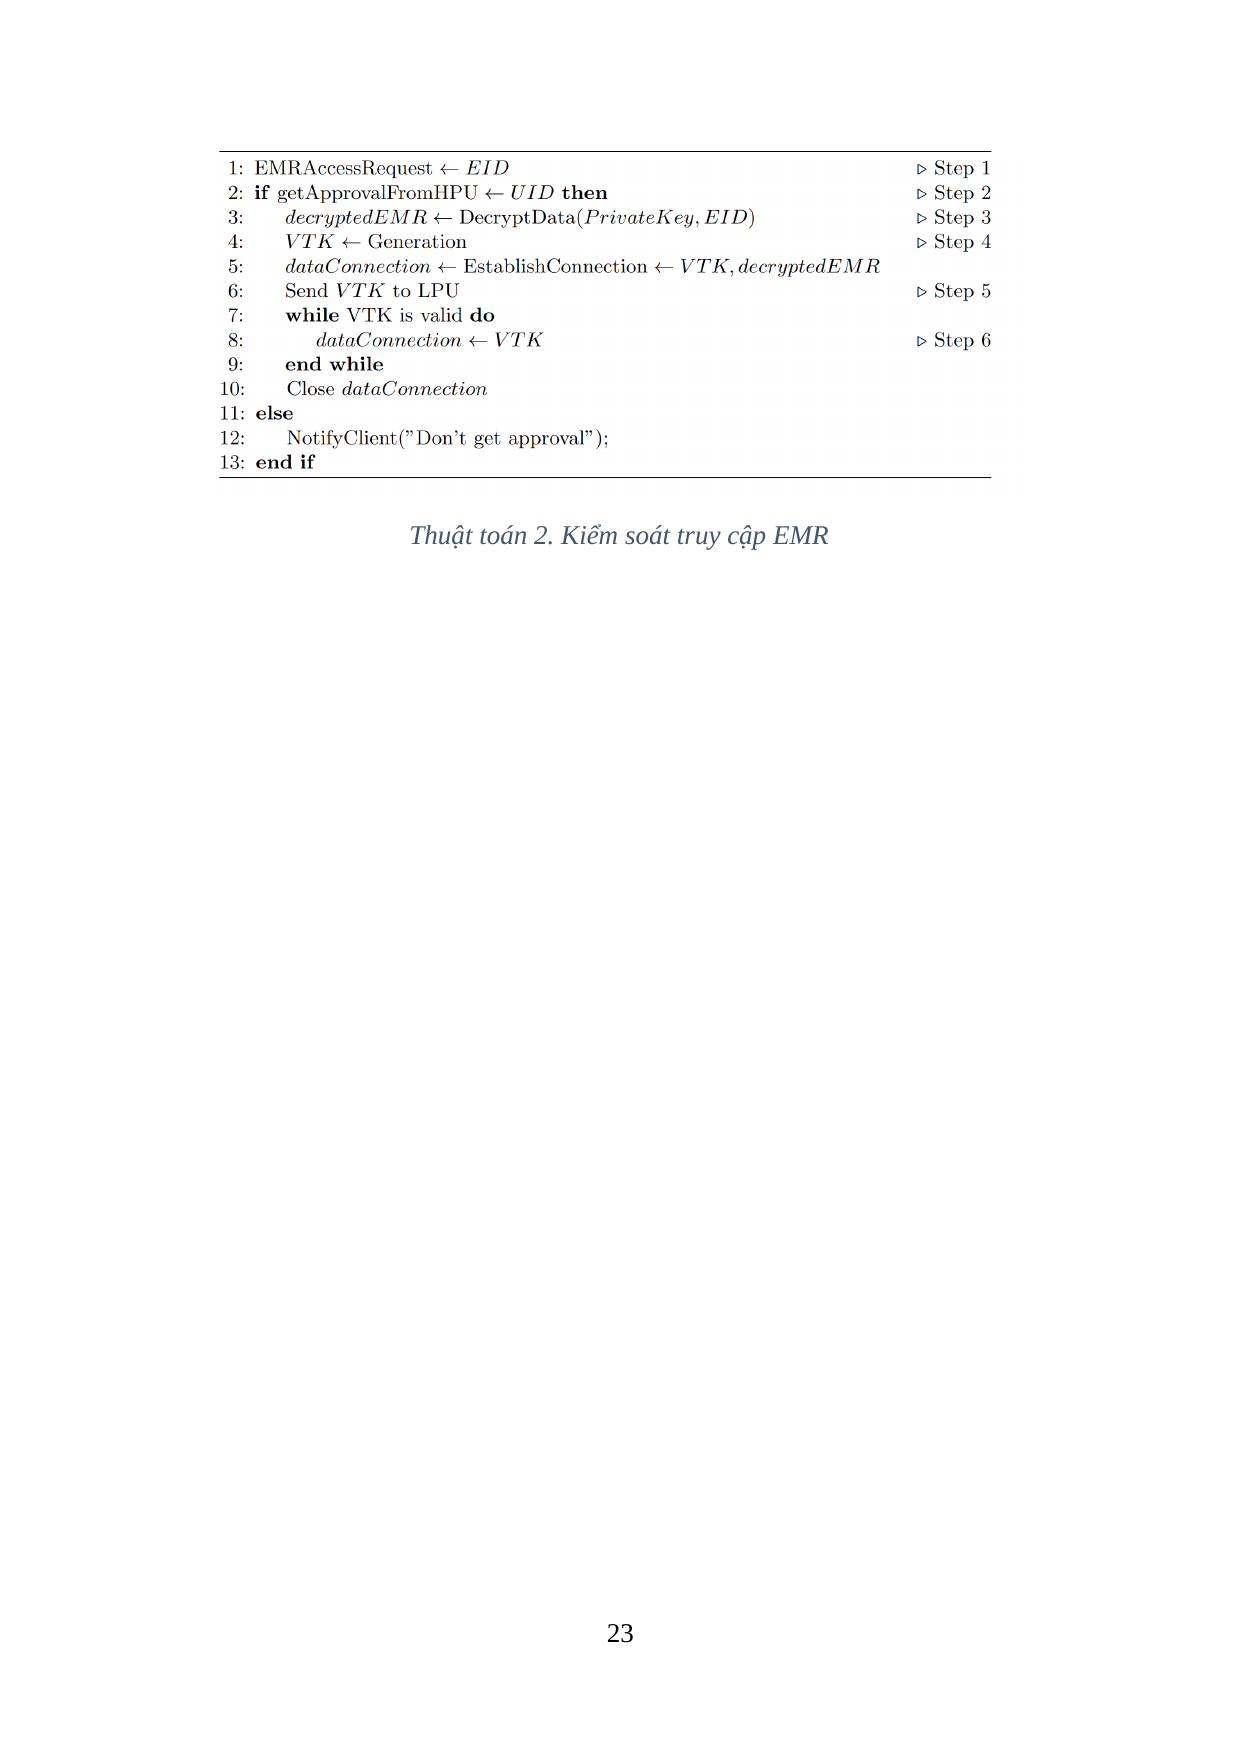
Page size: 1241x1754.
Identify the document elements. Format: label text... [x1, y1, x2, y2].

picture [210, 150, 1030, 500]
text Thuật toán 2. Kiểm soát truy cập EMR [150, 519, 1090, 550]
